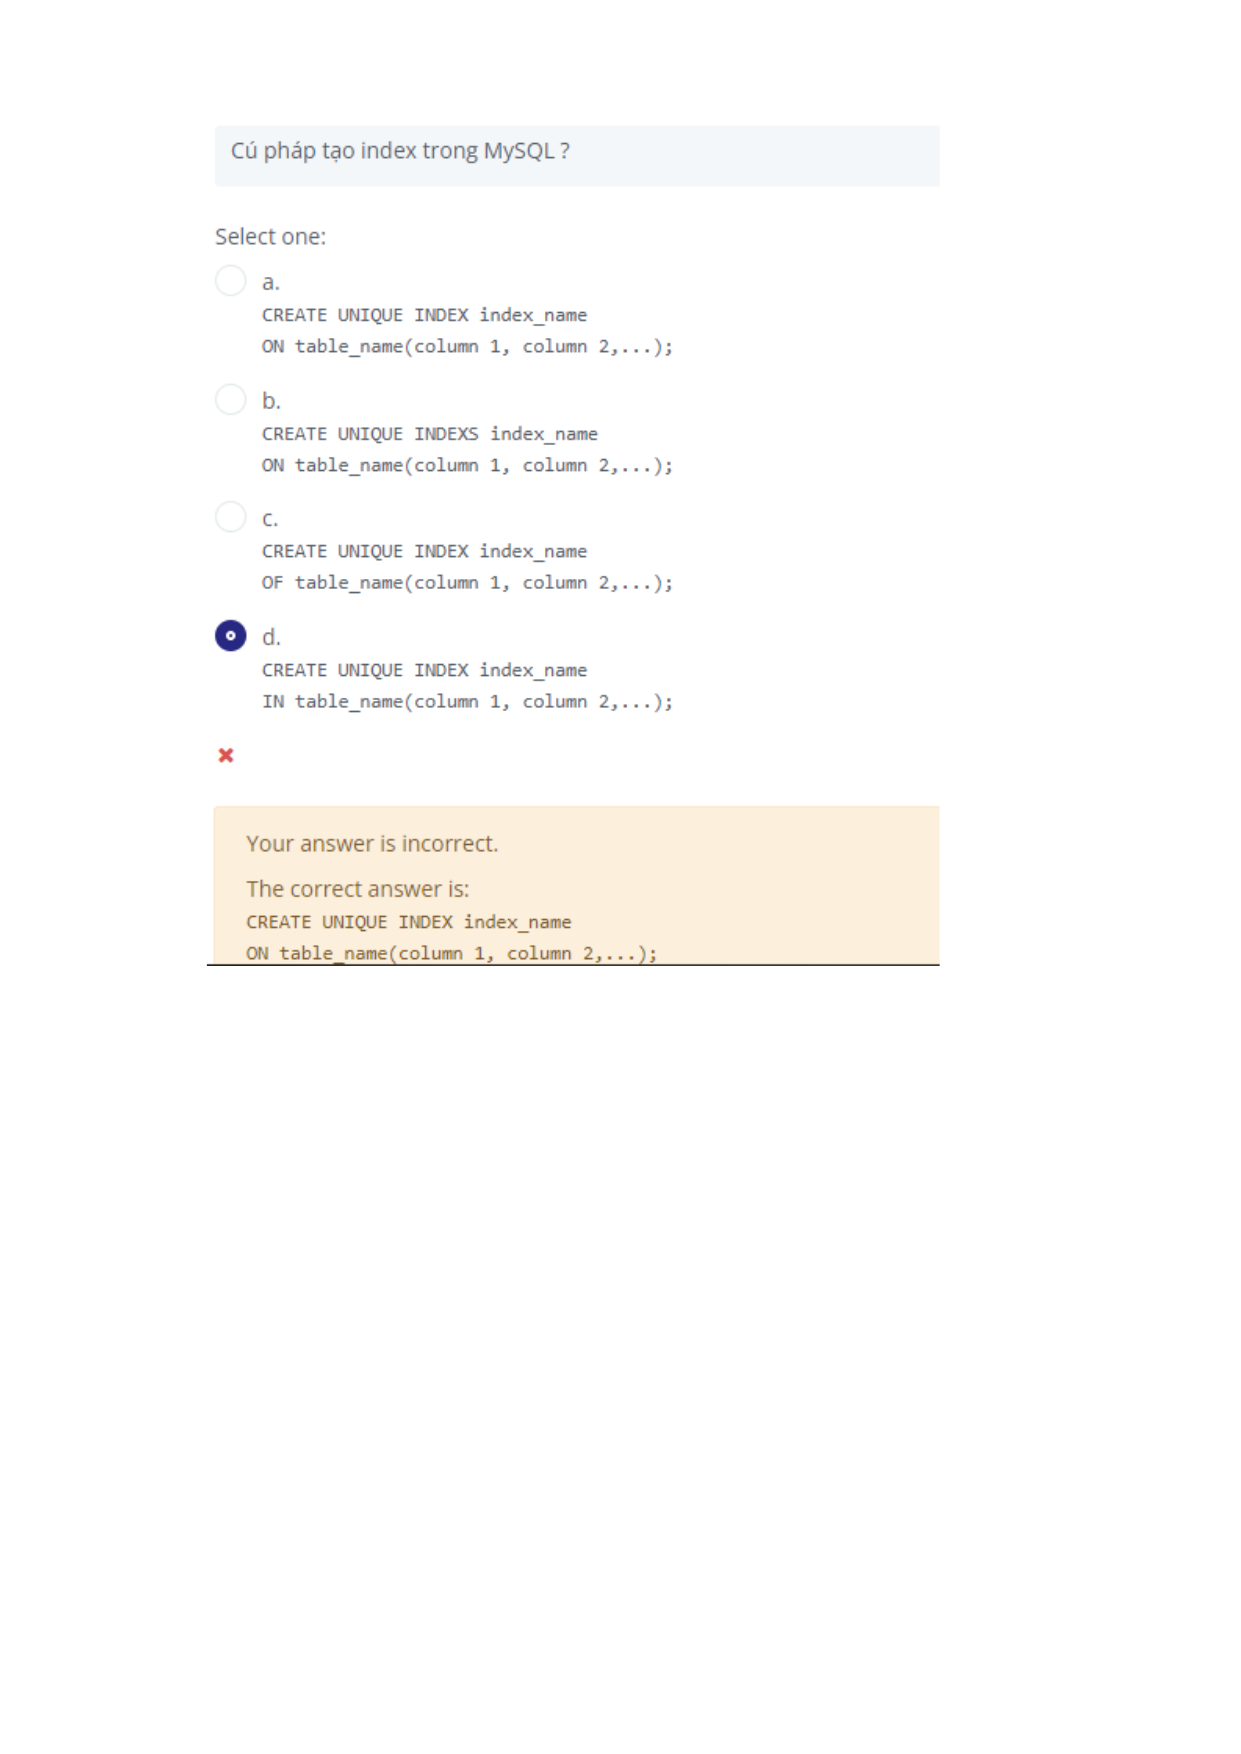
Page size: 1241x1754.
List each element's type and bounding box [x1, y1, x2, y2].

picture [206, 118, 940, 966]
